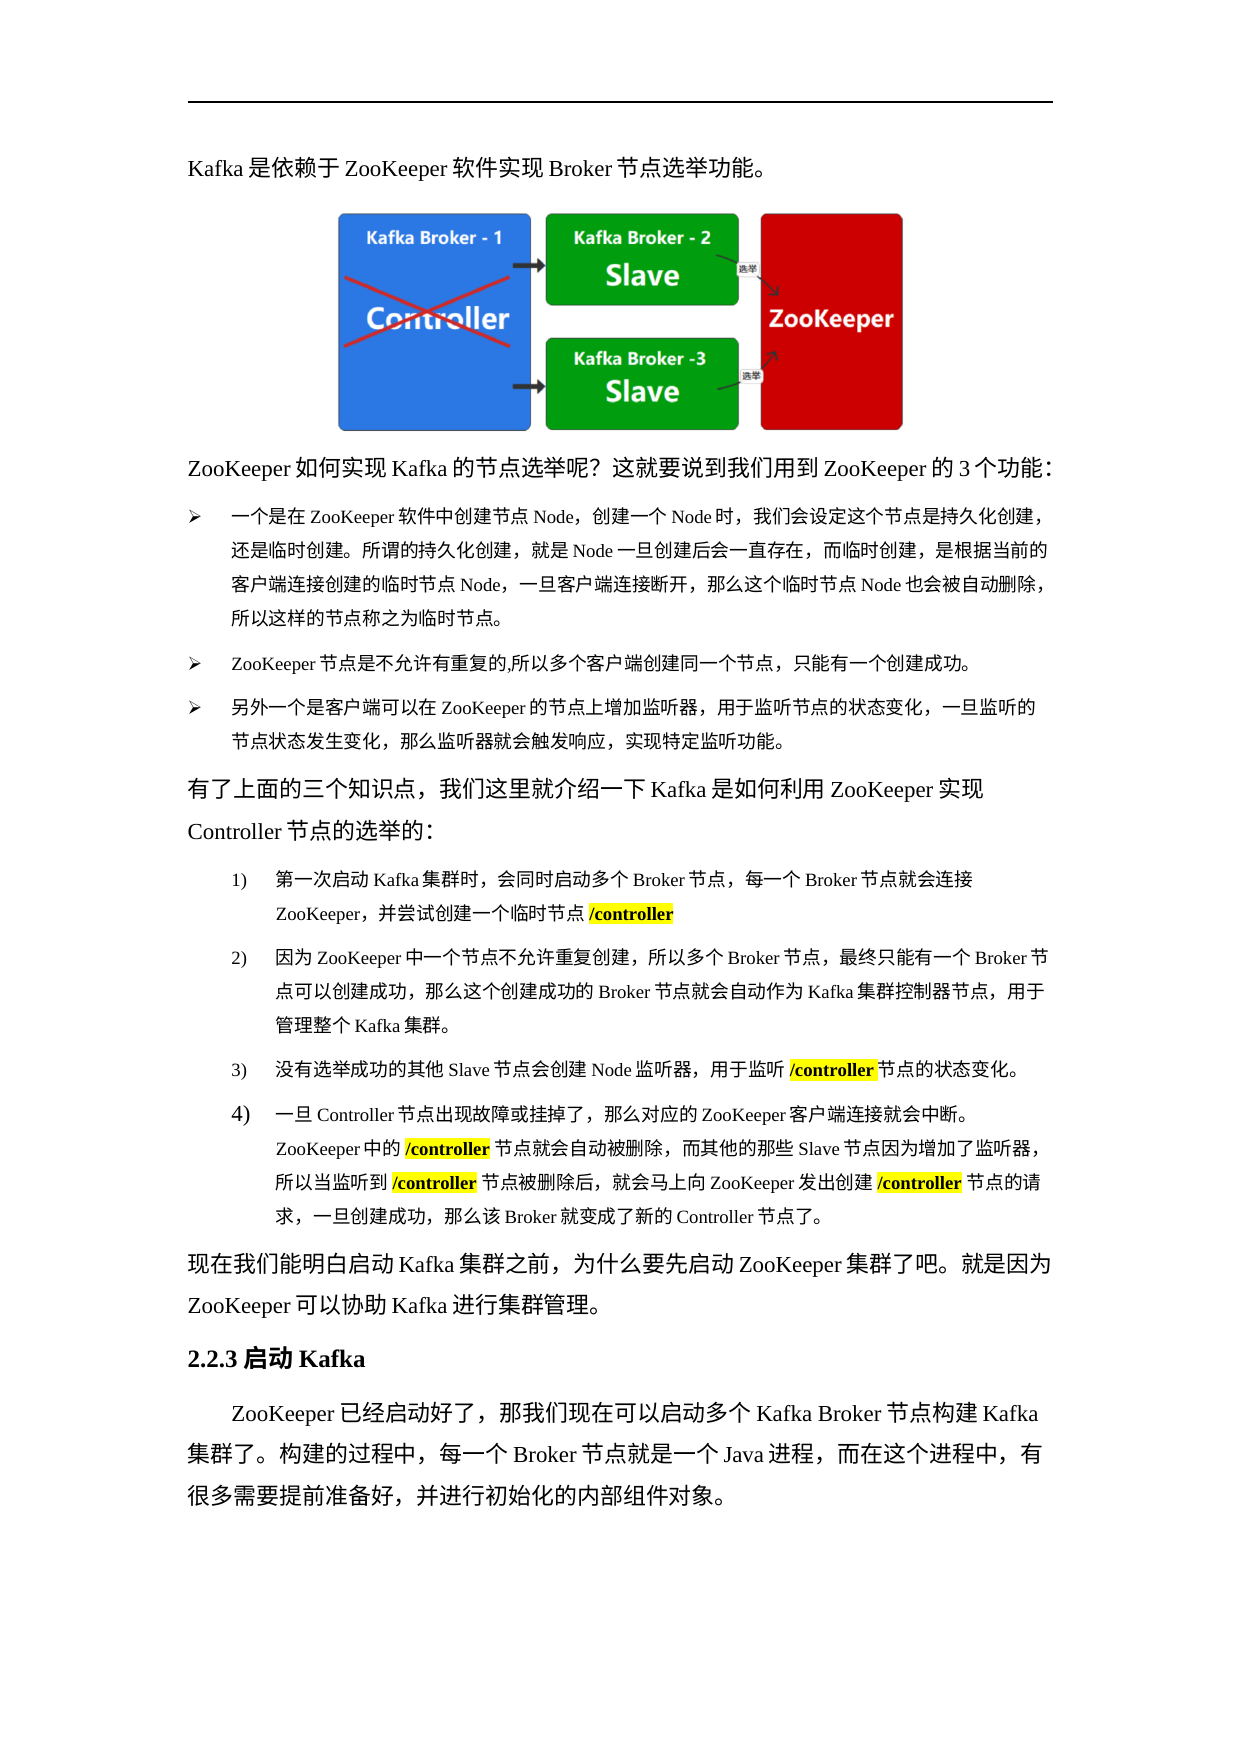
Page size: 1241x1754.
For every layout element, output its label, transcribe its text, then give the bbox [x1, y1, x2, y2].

text 有了上面的三个知识点，我们这里就介绍一下Kafka是如何利用ZooKeeper实现Controller节点的选举的： [187, 771, 1053, 846]
list 因为ZooKeeper中一个节点不允许重复创建，所以多个Broker节点，最终只能有一个Broker节点可以创建成功，那么这个创建成功的Broker节点就会自动作为Kafka集群控制器节点，用于管理整个Kafka集群。 [231, 943, 1053, 1038]
list 另外一个是客户端可以在ZooKeeper的节点上增加监听器，用于监听节点的状态变化，一旦监听的节点状态发生变化，那么监听器就会触发响应，实现特定监听功能。 [187, 693, 1053, 754]
list 一旦Controller节点出现故障或挂掉了，那么对应的ZooKeeper客户端连接就会中断。ZooKeeper中的 /controller 节点就会自动被删除，而其他的那些Slave节点因为增加了监听器，所以当监听到 /controller 节点被删除后，就会马上向ZooKeeper发出创建 /controller 节点的请求，一旦创建成功，那么该Broker就变成了新的Controller节点了。 [231, 1099, 1053, 1228]
text ZooKeeper已经启动好了，那我们现在可以启动多个Kafka Broker节点构建Kafka集群了。构建的过程中，每一个Broker节点就是一个Java进程，而在这个进程中，有很多需要提前准备好，并进行初始化的内部组件对象。 [187, 1395, 1053, 1511]
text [187, 150, 1053, 183]
list ZooKeeper节点是不允许有重复的,所以多个客户端创建同一个节点，只能有一个创建成功。 [187, 648, 1053, 676]
text 现在我们能明白启动Kafka集群之前，为什么要先启动ZooKeeper集群了吧。就是因为ZooKeeper可以协助Kafka进行集群管理。 [187, 1246, 1053, 1320]
list 第一次启动Kafka集群时，会同时启动多个Broker节点，每一个Broker节点就会连接ZooKeeper，并尝试创建一个临时节点 /controller [231, 864, 1053, 926]
list 一个是在ZooKeeper软件中创建节点Node，创建一个Node时，我们会设定这个节点是持久化创建，还是临时创建。所谓的持久化创建，就是Node一旦创建后会一直存在，而临时创建，是根据当前的客户端连接创建的临时节点Node，一旦客户端连接断开，那么这个临时节点Node也会被自动删除，所以这样的节点称之为临时节点。 [187, 502, 1053, 631]
picture [324, 201, 916, 440]
list 没有选举成功的其他Slave节点会创建Node监听器，用于监听 /controller节点的状态变化。 [231, 1055, 1053, 1082]
text ZooKeeper如何实现Kafka的节点选举呢？这就要说到我们用到ZooKeeper的3个功能： [187, 450, 1053, 483]
subtitle 2.2.3 启动Kafka [187, 1339, 1053, 1375]
